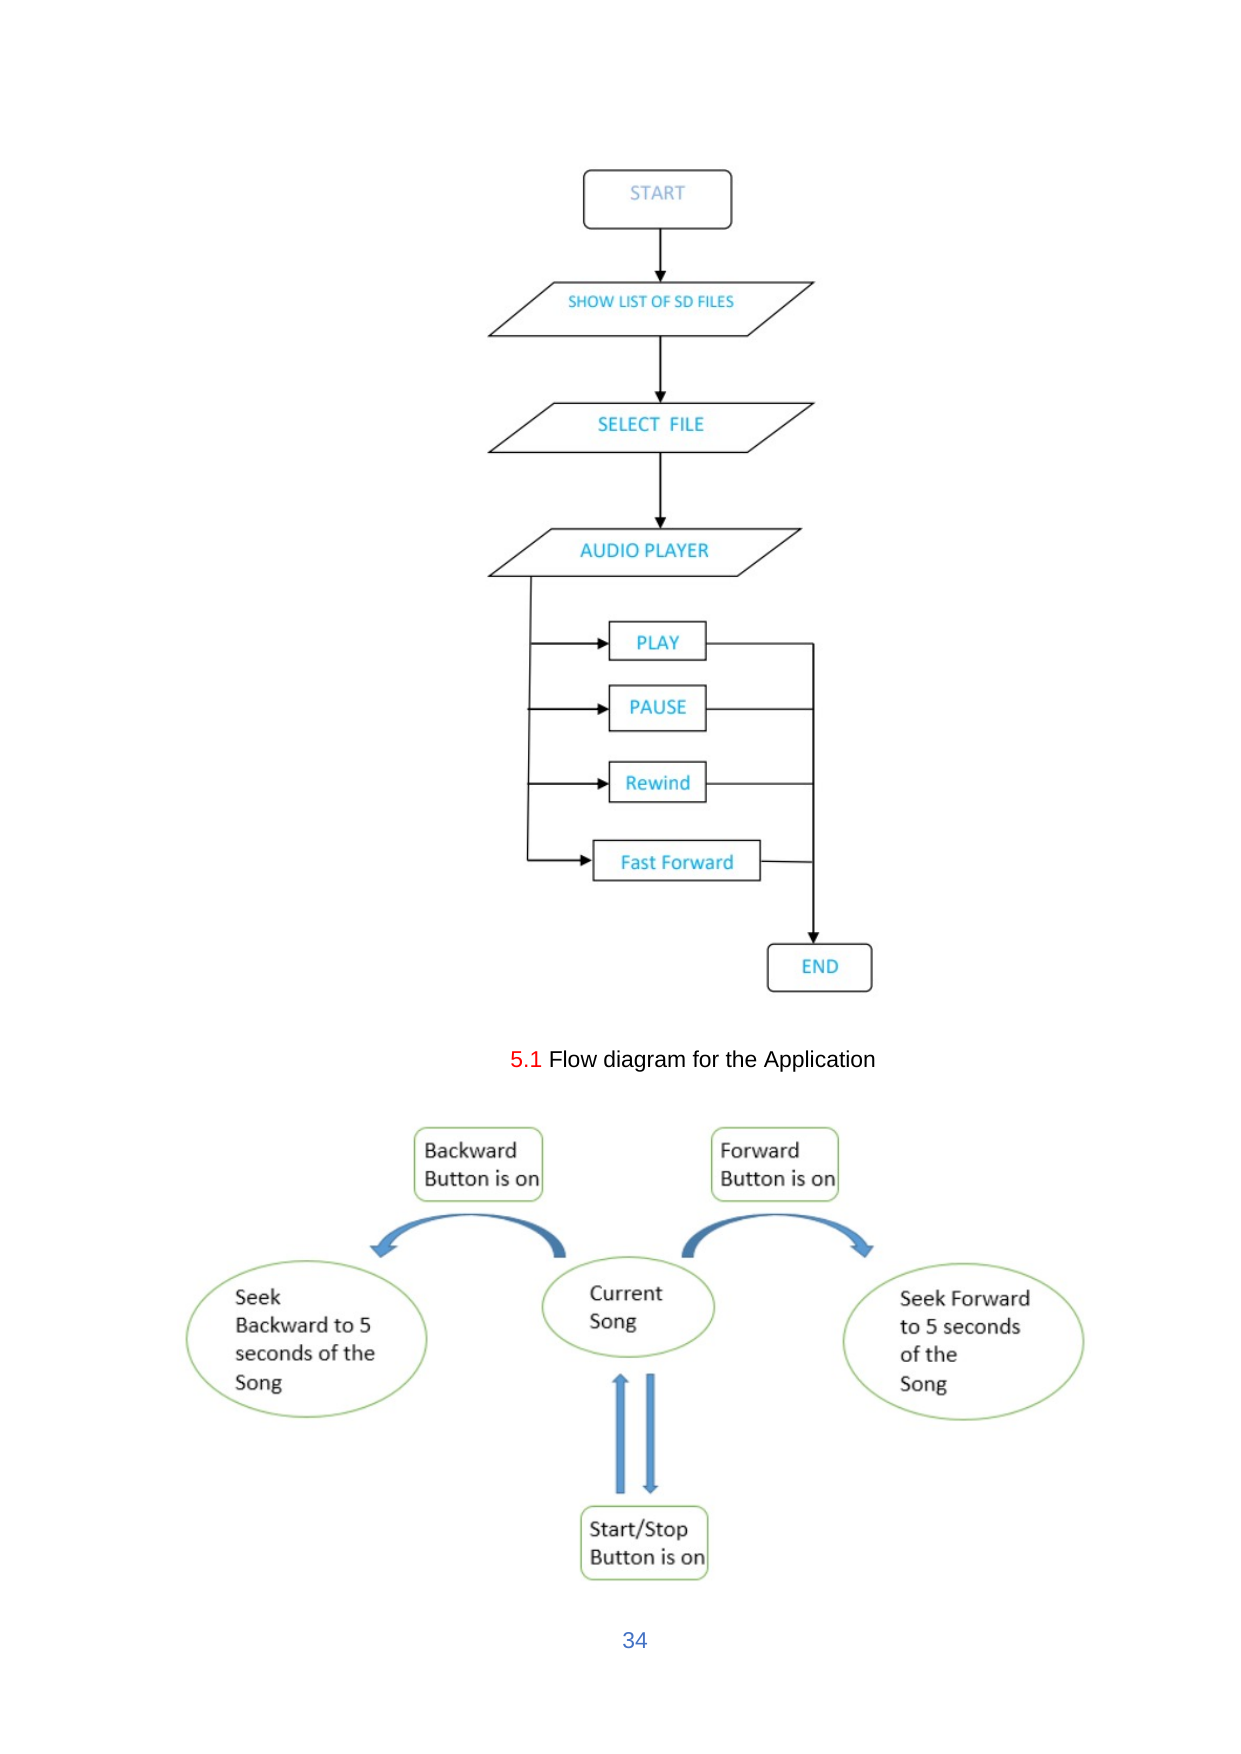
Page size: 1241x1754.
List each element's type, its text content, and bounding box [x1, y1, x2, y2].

picture [177, 1110, 1093, 1593]
text 5.1 Flow diagram for the Application [293, 1046, 1092, 1072]
picture [458, 147, 887, 1007]
